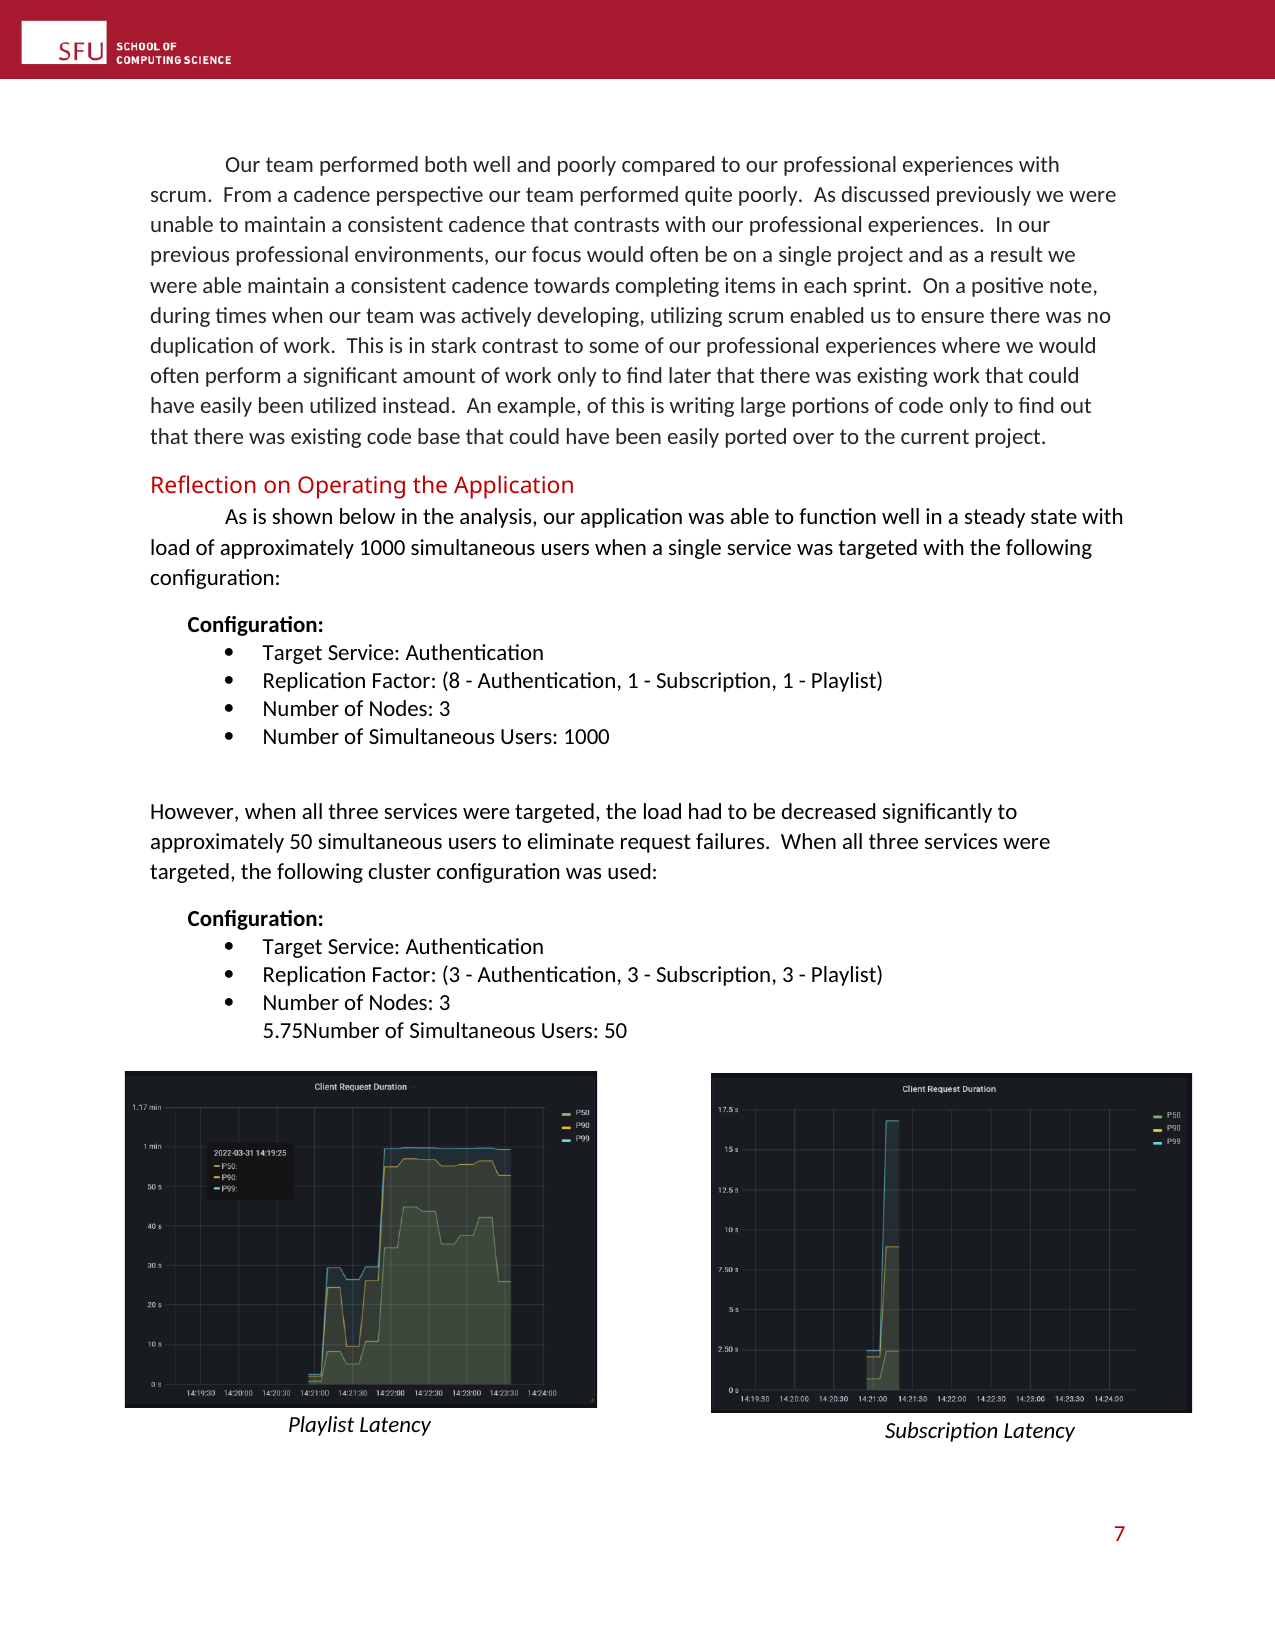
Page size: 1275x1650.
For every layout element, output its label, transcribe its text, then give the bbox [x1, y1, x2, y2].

list Replication Factor: (8 - Authentication, 1 - Subscription, 1 - Playlist) [225, 666, 1125, 694]
list Target Service: Authentication [225, 638, 1125, 666]
list Number of Nodes: 3 [225, 988, 1125, 1016]
text As is shown below in the analysis, our application was able to function well in a steady state with load of approximately 1000 simultaneous users when a single service was targeted with the following configuration: [150, 502, 1125, 591]
picture [0, 0, 1275, 79]
list Target Service: Authentication [225, 932, 1125, 960]
text Our team performed both well and poorly compared to our professional experiences with scrum. From a cadence perspective our team performed quite poorly. As discussed previously we were unable to maintain a consistent cadence that contrasts with our professional experiences. In our previous professional environments, our focus would often be on a single project and as a result we were able maintain a consistent cadence towards completing items in each sprint. On a positive note, during times when our team was actively developing, utilizing scrum enabled us to ensure there was no duplication of work. This is in stark contrast to some of our professional experiences where we would often perform a significant amount of work only to find later that there was existing work that could have easily been utilized instead. An example, of this is writing large portions of code only to find out that there was existing code base that could have been easily ported over to the current project. [150, 150, 1125, 450]
text Configuration: [187, 904, 1125, 932]
text However, when all three services were targeted, the load had to be decreased significantly to approximately 50 simultaneous users to eliminate request failures. When all three services were targeted, the following cluster configuration was used: [150, 797, 1125, 885]
list Number of Simultaneous Users: 1000 [225, 722, 1125, 750]
picture [711, 1073, 1193, 1413]
text Configuration: [187, 610, 1125, 638]
text 5.75Number of Simultaneous Users: 50 [262, 1016, 1125, 1044]
subtitle Reflection on Operating the Application [150, 469, 1125, 500]
list Replication Factor: (3 - Authentication, 3 - Subscription, 3 - Playlist) [225, 960, 1125, 988]
list Number of Nodes: 3 [225, 694, 1125, 722]
picture [124, 1071, 598, 1408]
